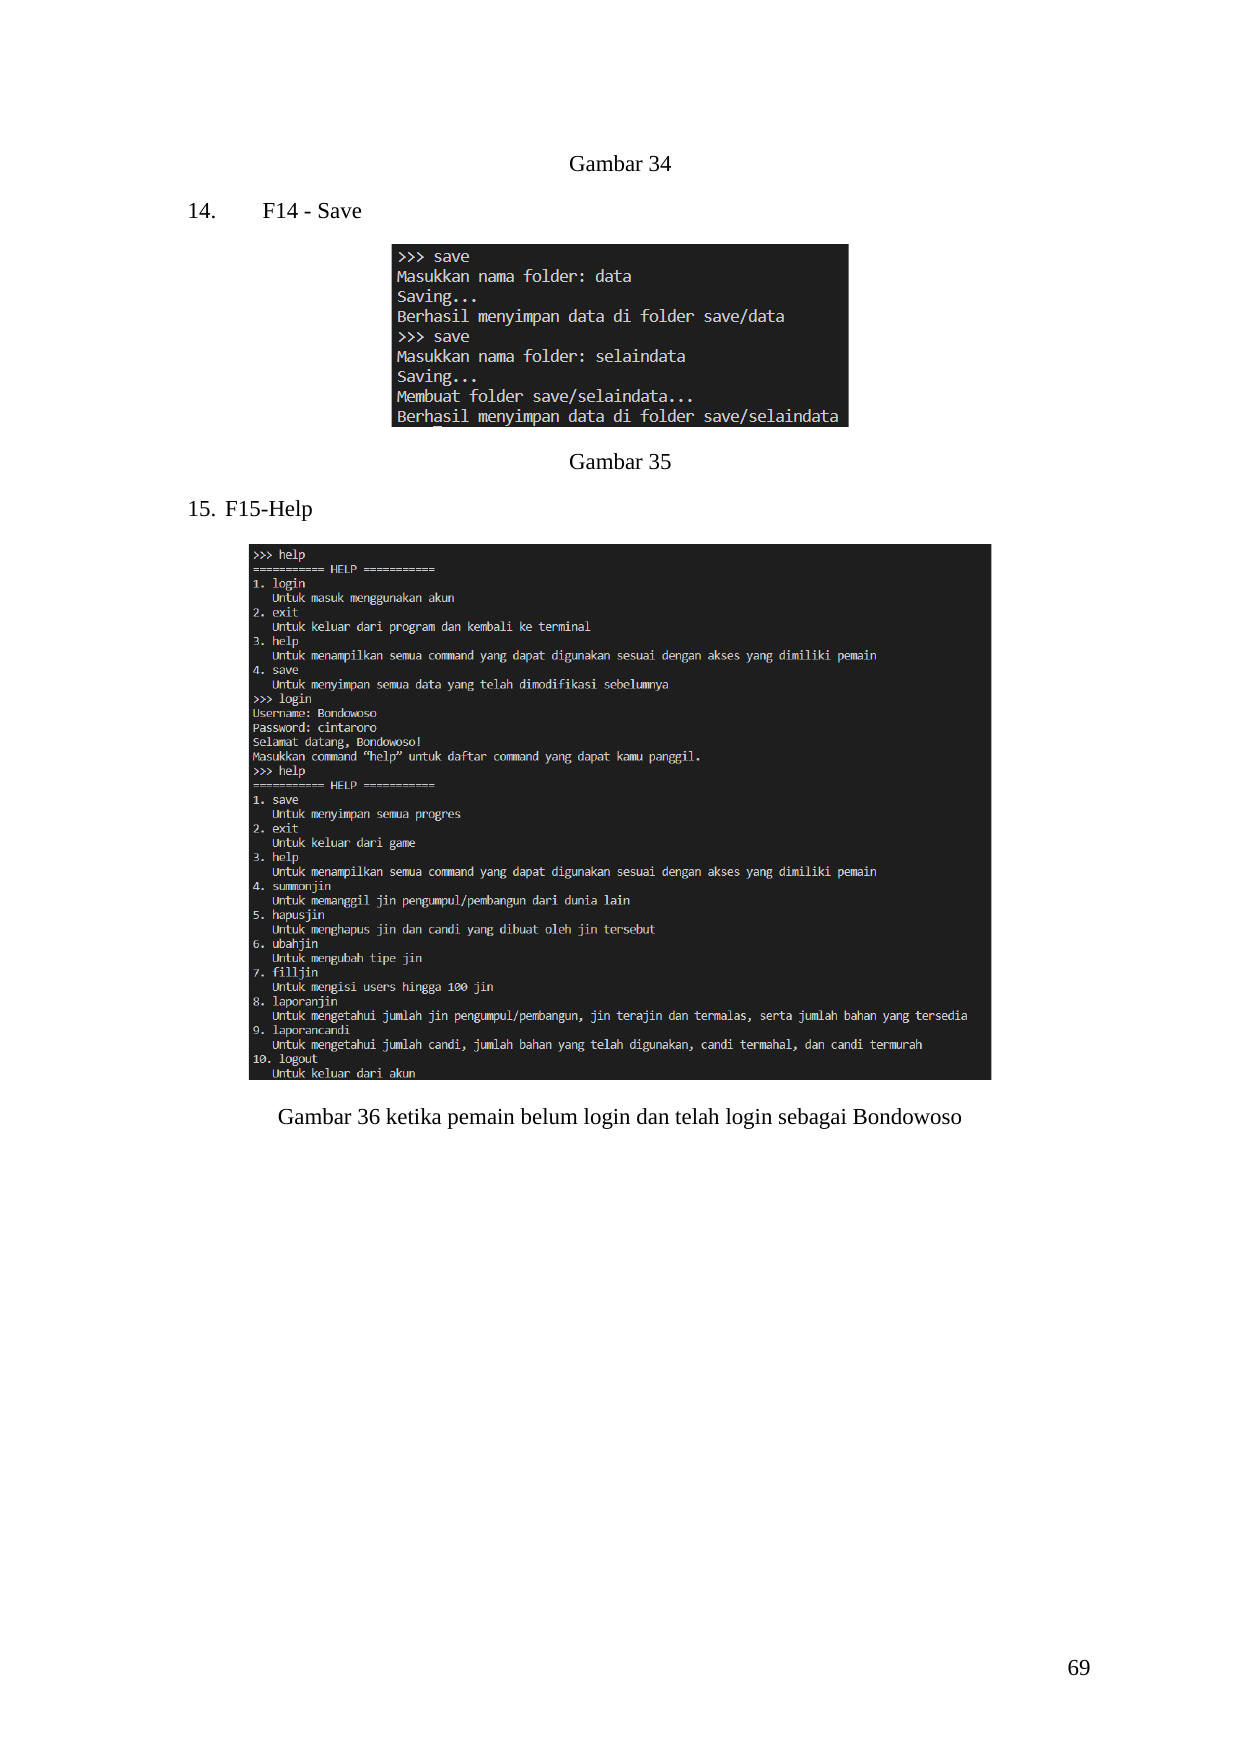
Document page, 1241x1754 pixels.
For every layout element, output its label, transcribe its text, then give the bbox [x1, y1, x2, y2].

text Gambar 35 [150, 448, 1090, 474]
picture [248, 544, 992, 1080]
text Gambar 36 ketika pemain belum login dan telah login sebagai Bondowoso [150, 1103, 1090, 1129]
list F14 - Save [187, 197, 1090, 223]
list F15-Help [187, 495, 1090, 521]
picture [391, 244, 849, 427]
text Gambar 34 [150, 150, 1090, 176]
